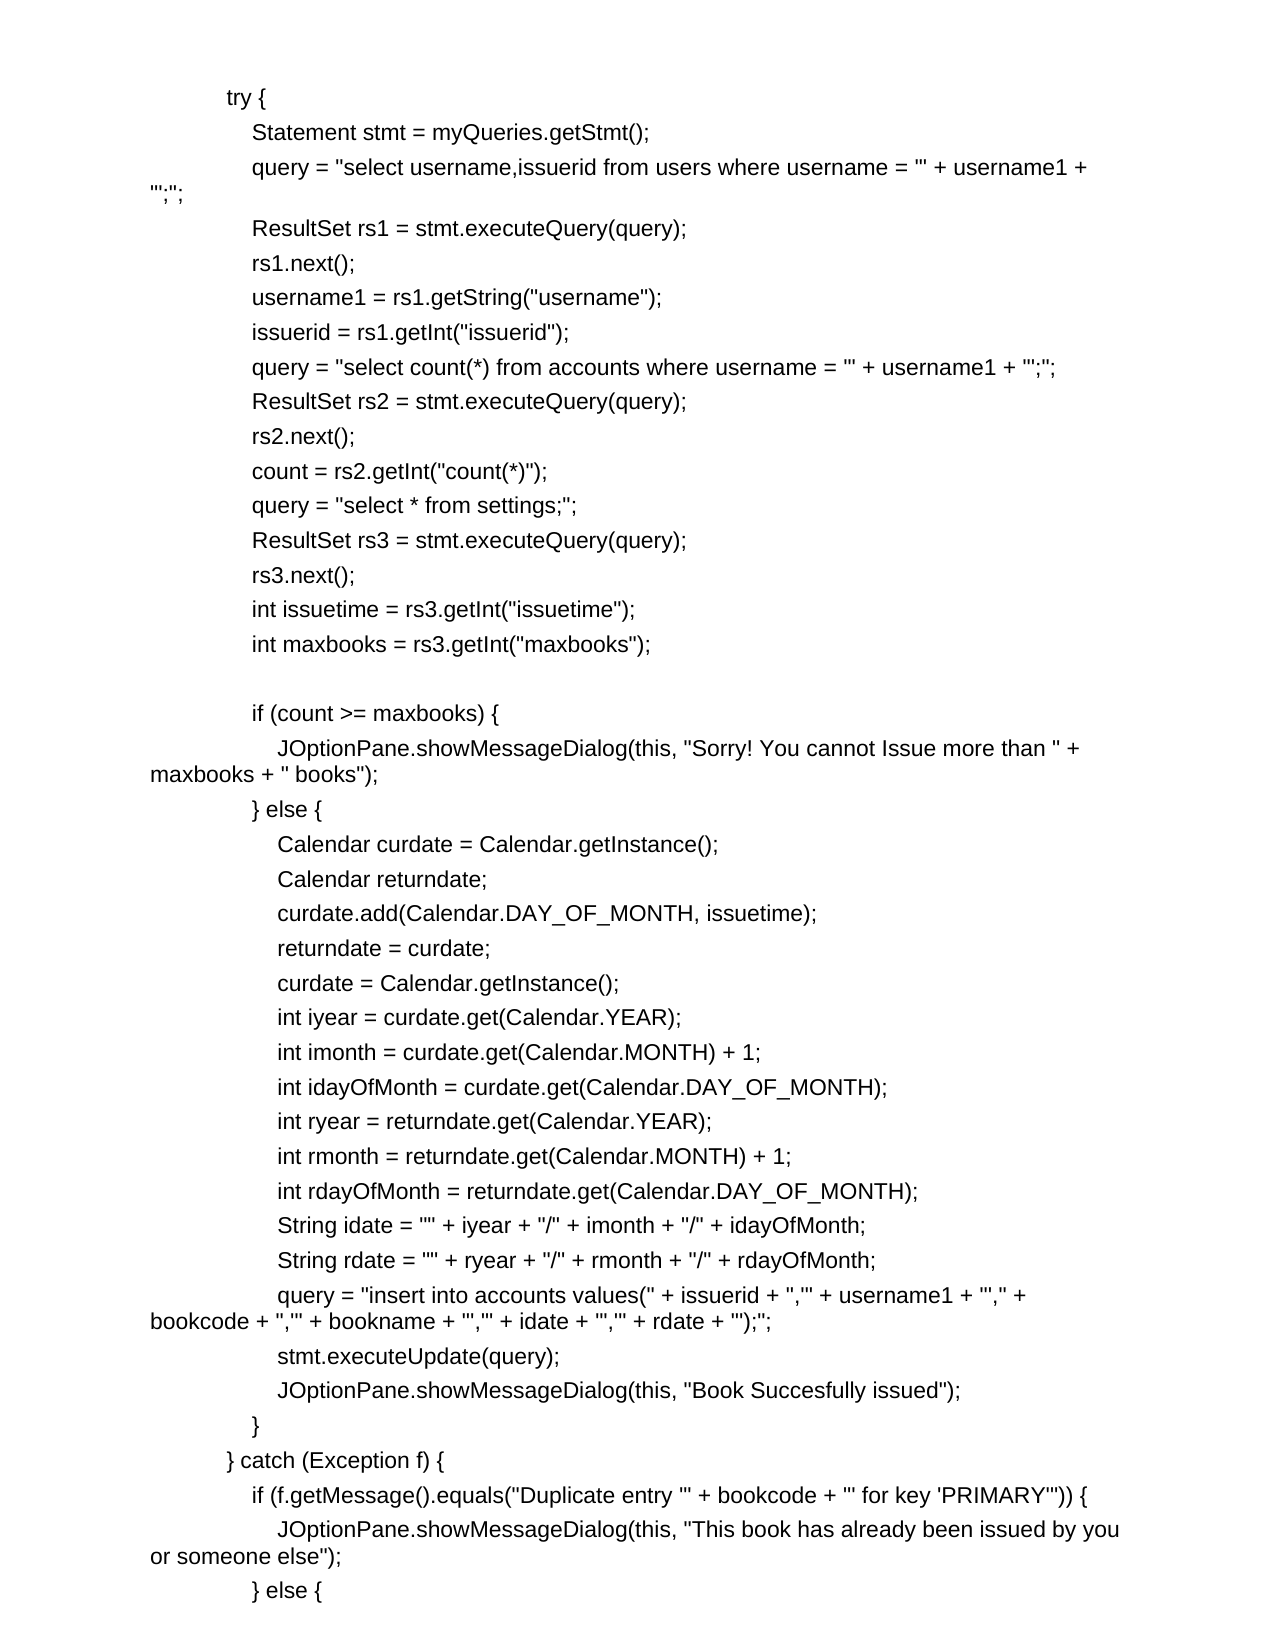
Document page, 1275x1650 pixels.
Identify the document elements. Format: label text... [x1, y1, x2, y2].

text rs3.next(); [150, 562, 1125, 588]
text ResultSet rs2 = stmt.executeQuery(query); [150, 388, 1125, 414]
text query = "select username,issuerid from users where username = '" + username1 + "';"; [150, 154, 1125, 206]
text int issuetime = rs3.getInt("issuetime"); [150, 596, 1125, 623]
text if (count >= maxbooks) { [150, 700, 1125, 727]
text curdate.add(Calendar.DAY_OF_MONTH, issuetime); [150, 900, 1125, 927]
text try { [150, 84, 1125, 111]
text username1 = rs1.getString("username"); [150, 284, 1125, 311]
text query = "insert into accounts values(" + issuerid + ",'" + username1 + "'," + bookcode + ",'" + bookname + "','" + idate + "','" + rdate + "');"; [150, 1282, 1125, 1334]
text int rmonth = returndate.get(Calendar.MONTH) + 1; [150, 1143, 1125, 1169]
text rs2.next(); [150, 423, 1125, 449]
text String rdate = "" + ryear + "/" + rmonth + "/" + rdayOfMonth; [150, 1247, 1125, 1273]
text count = rs2.getInt("count(*)"); [150, 458, 1125, 484]
text int iyear = curdate.get(Calendar.YEAR); [150, 1004, 1125, 1031]
text query = "select count(*) from accounts where username = '" + username1 + "';"; [150, 353, 1125, 380]
text returndate = curdate; [150, 935, 1125, 961]
text int idayOfMonth = curdate.get(Calendar.DAY_OF_MONTH); [150, 1074, 1125, 1100]
text JOptionPane.showMessageDialog(this, "This book has already been issued by you or someone else"); [150, 1516, 1125, 1569]
text Calendar returndate; [150, 866, 1125, 892]
text JOptionPane.showMessageDialog(this, "Sorry! You cannot Issue more than " + maxbooks + " books"); [150, 735, 1125, 788]
text issuerid = rs1.getInt("issuerid"); [150, 319, 1125, 345]
text } else { [150, 796, 1125, 822]
text } [150, 1412, 1125, 1438]
text Statement stmt = myQueries.getStmt(); [150, 119, 1125, 145]
text Calendar curdate = Calendar.getInstance(); [150, 831, 1125, 857]
text ResultSet rs1 = stmt.executeQuery(query); [150, 215, 1125, 241]
text stmt.executeUpdate(query); [150, 1343, 1125, 1369]
text } catch (Exception f) { [150, 1447, 1125, 1473]
text int ryear = returndate.get(Calendar.YEAR); [150, 1108, 1125, 1135]
text if (f.getMessage().equals("Duplicate entry '" + bookcode + "' for key 'PRIMARY'")) { [150, 1482, 1125, 1508]
text int imonth = curdate.get(Calendar.MONTH) + 1; [150, 1039, 1125, 1065]
text } else { [150, 1577, 1125, 1604]
text JOptionPane.showMessageDialog(this, "Book Succesfully issued"); [150, 1377, 1125, 1404]
text int maxbooks = rs3.getInt("maxbooks"); [150, 631, 1125, 657]
text query = "select * from settings;"; [150, 492, 1125, 519]
text String idate = "" + iyear + "/" + imonth + "/" + idayOfMonth; [150, 1212, 1125, 1239]
text curdate = Calendar.getInstance(); [150, 969, 1125, 996]
text int rdayOfMonth = returndate.get(Calendar.DAY_OF_MONTH); [150, 1178, 1125, 1204]
text ResultSet rs3 = stmt.executeQuery(query); [150, 527, 1125, 553]
text rs1.next(); [150, 249, 1125, 276]
